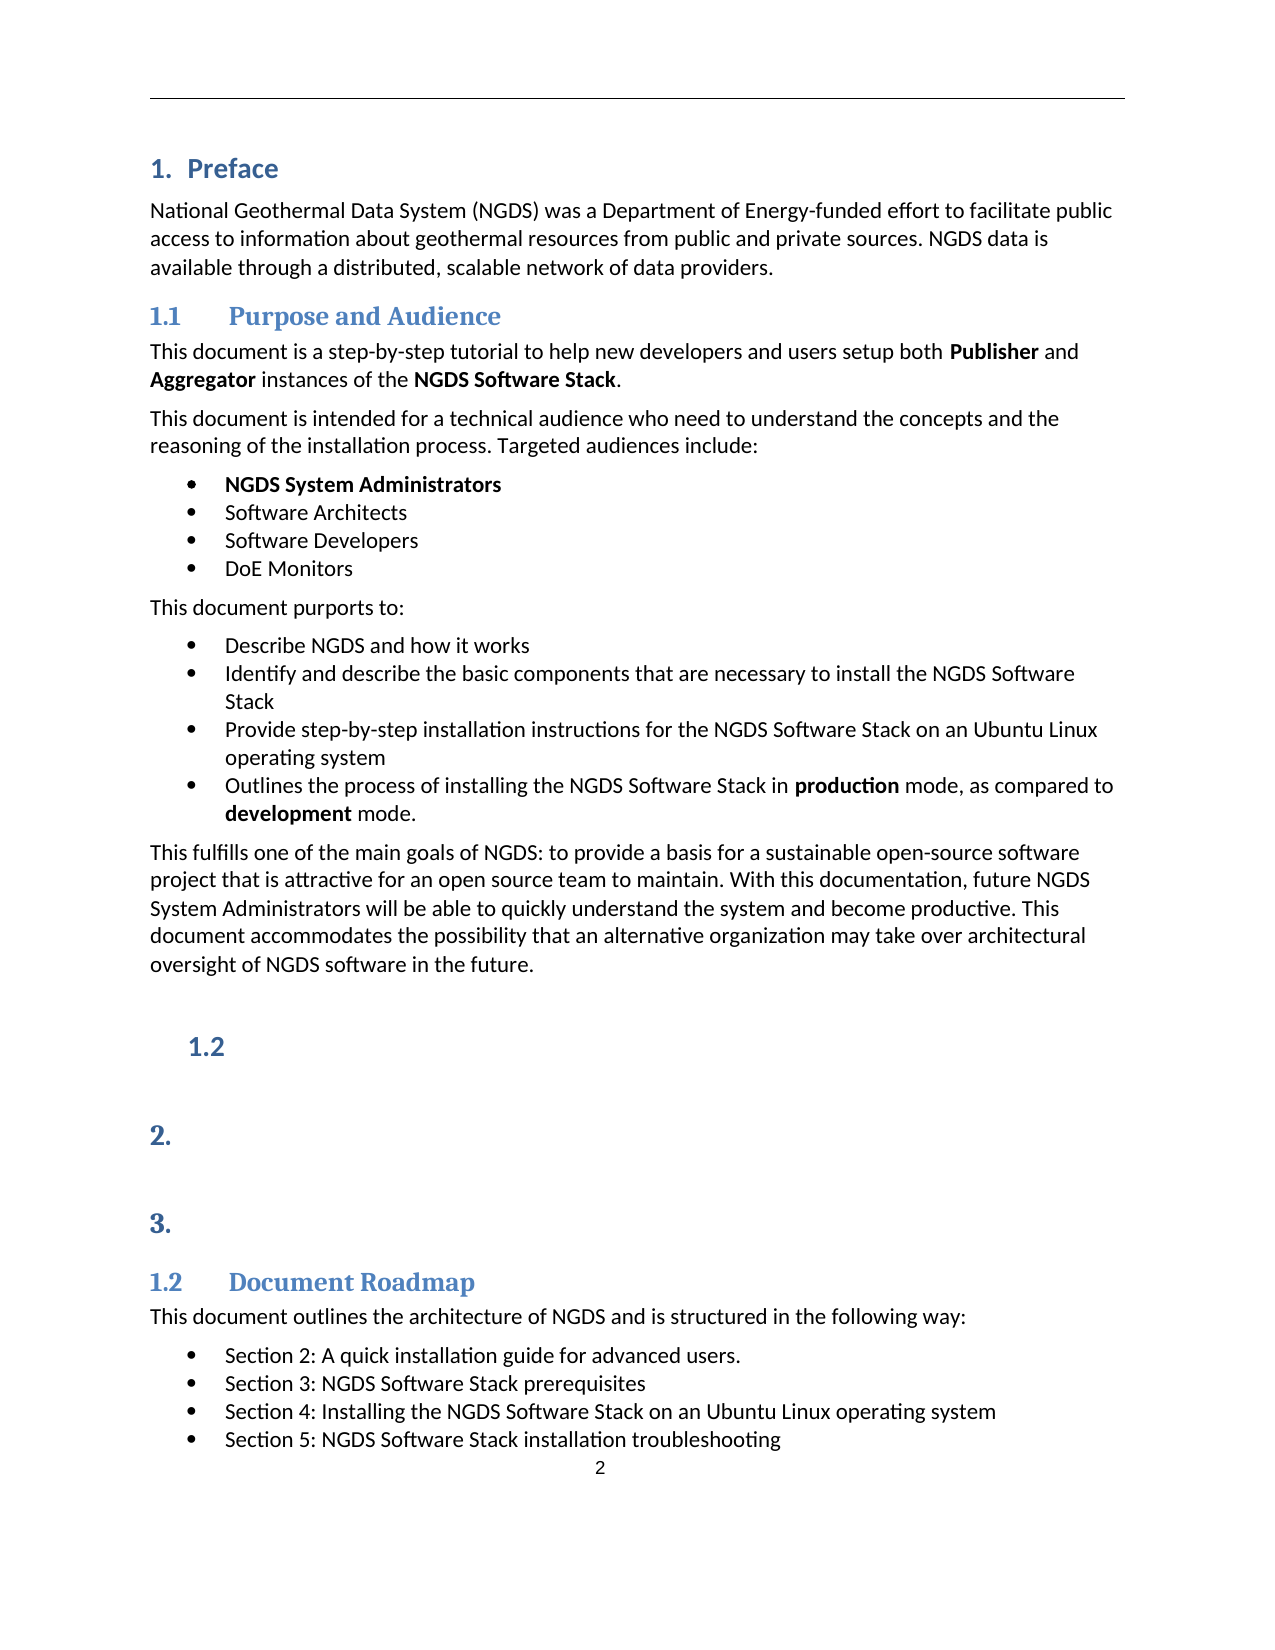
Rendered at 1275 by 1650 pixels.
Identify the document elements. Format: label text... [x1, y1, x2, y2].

list Software Architects [187, 498, 1125, 526]
text This document is intended for a technical audience who need to understand the concepts and the reasoning of the installation process. Targeted audiences include: [150, 404, 1125, 460]
list Section 5: NGDS Software Stack installation troubleshooting [187, 1425, 1125, 1453]
text This document purports to: [150, 593, 1125, 621]
subtitle Purpose and Audience [150, 301, 1125, 333]
list Section 2: A quick installation guide for advanced users. [187, 1341, 1125, 1369]
text This document is a step-by-step tutorial to help new developers and users setup both Publisher and Aggregator instances of the NGDS Software Stack. [150, 337, 1125, 393]
list NGDS System Administrators [187, 470, 1125, 498]
subtitle Preface [150, 151, 1125, 186]
subtitle Document Roadmap [150, 1267, 1125, 1298]
list Section 4: Installing the NGDS Software Stack on an Ubuntu Linux operating system [187, 1397, 1125, 1425]
list Section 3: NGDS Software Stack prerequisites [187, 1369, 1125, 1397]
text National Geothermal Data System (NGDS) was a Department of Energy-funded effort to facilitate public access to information about geothermal resources from public and private sources. NGDS data is available through a distributed, scalable network of data providers. [150, 197, 1125, 281]
text This document outlines the architecture of NGDS and is structured in the following way: [150, 1302, 1125, 1330]
list Outlines the process of installing the NGDS Software Stack in production mode, as compared to development mode. [187, 771, 1125, 827]
list DoE Monitors [187, 554, 1125, 582]
text This fulfills one of the main goals of NGDS: to provide a basis for a sustainable open-source software project that is attractive for an open source team to maintain. With this documentation, future NGDS System Administrators will be able to quickly understand the system and become productive. This document accommodates the possibility that an alternative organization may take over architectural oversight of NGDS software in the future. [150, 838, 1125, 978]
list Software Developers [187, 526, 1125, 554]
list Identify and describe the basic components that are necessary to install the NGDS Software Stack [187, 659, 1125, 715]
list Describe NGDS and how it works [187, 631, 1125, 659]
list Provide step-by-step installation instructions for the NGDS Software Stack on an Ubuntu Linux operating system [187, 715, 1125, 771]
